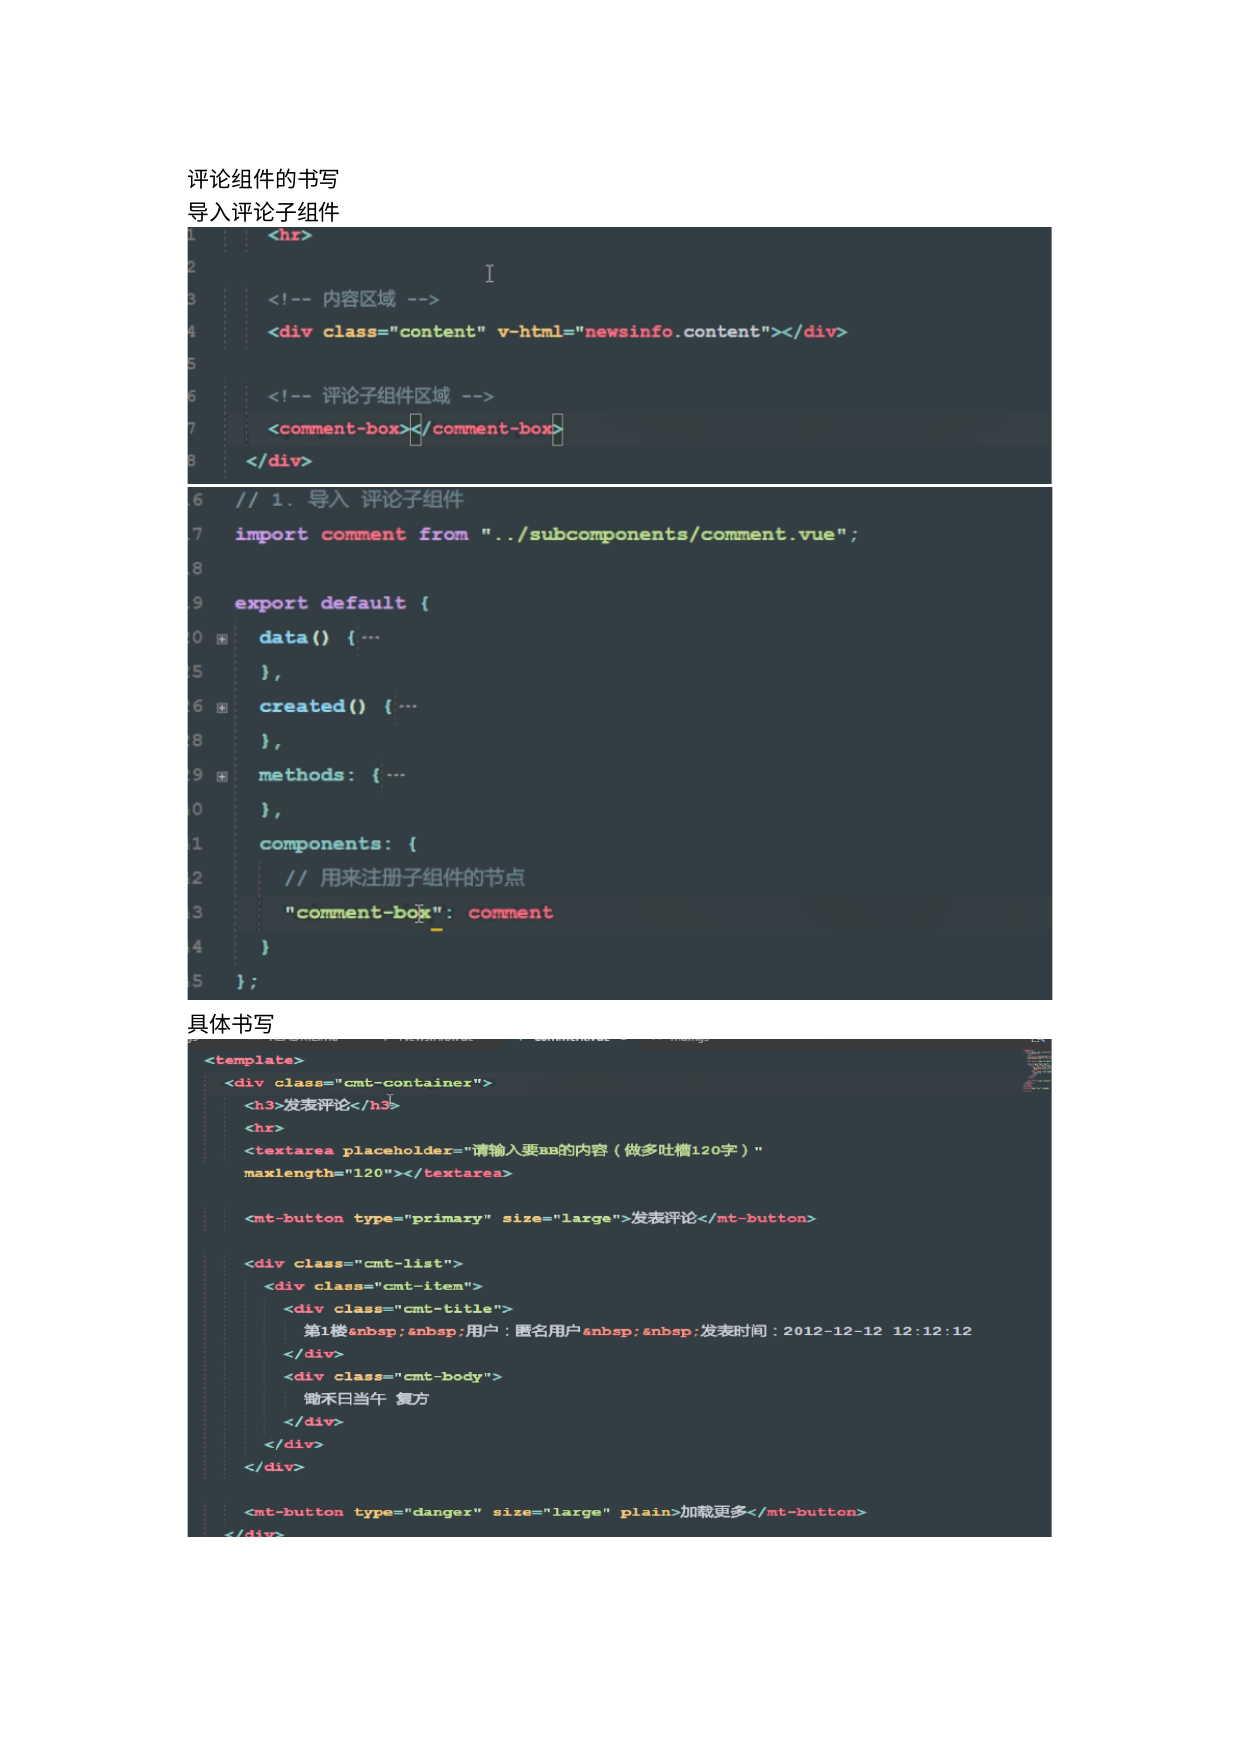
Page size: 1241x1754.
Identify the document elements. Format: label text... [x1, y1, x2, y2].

picture [187, 1039, 1052, 1537]
list 评论组件的书写 [187, 162, 1053, 194]
list 具体书写 [187, 1007, 1053, 1039]
picture [187, 487, 1053, 1000]
picture [187, 227, 1052, 484]
list 导入评论子组件 [187, 194, 1053, 227]
